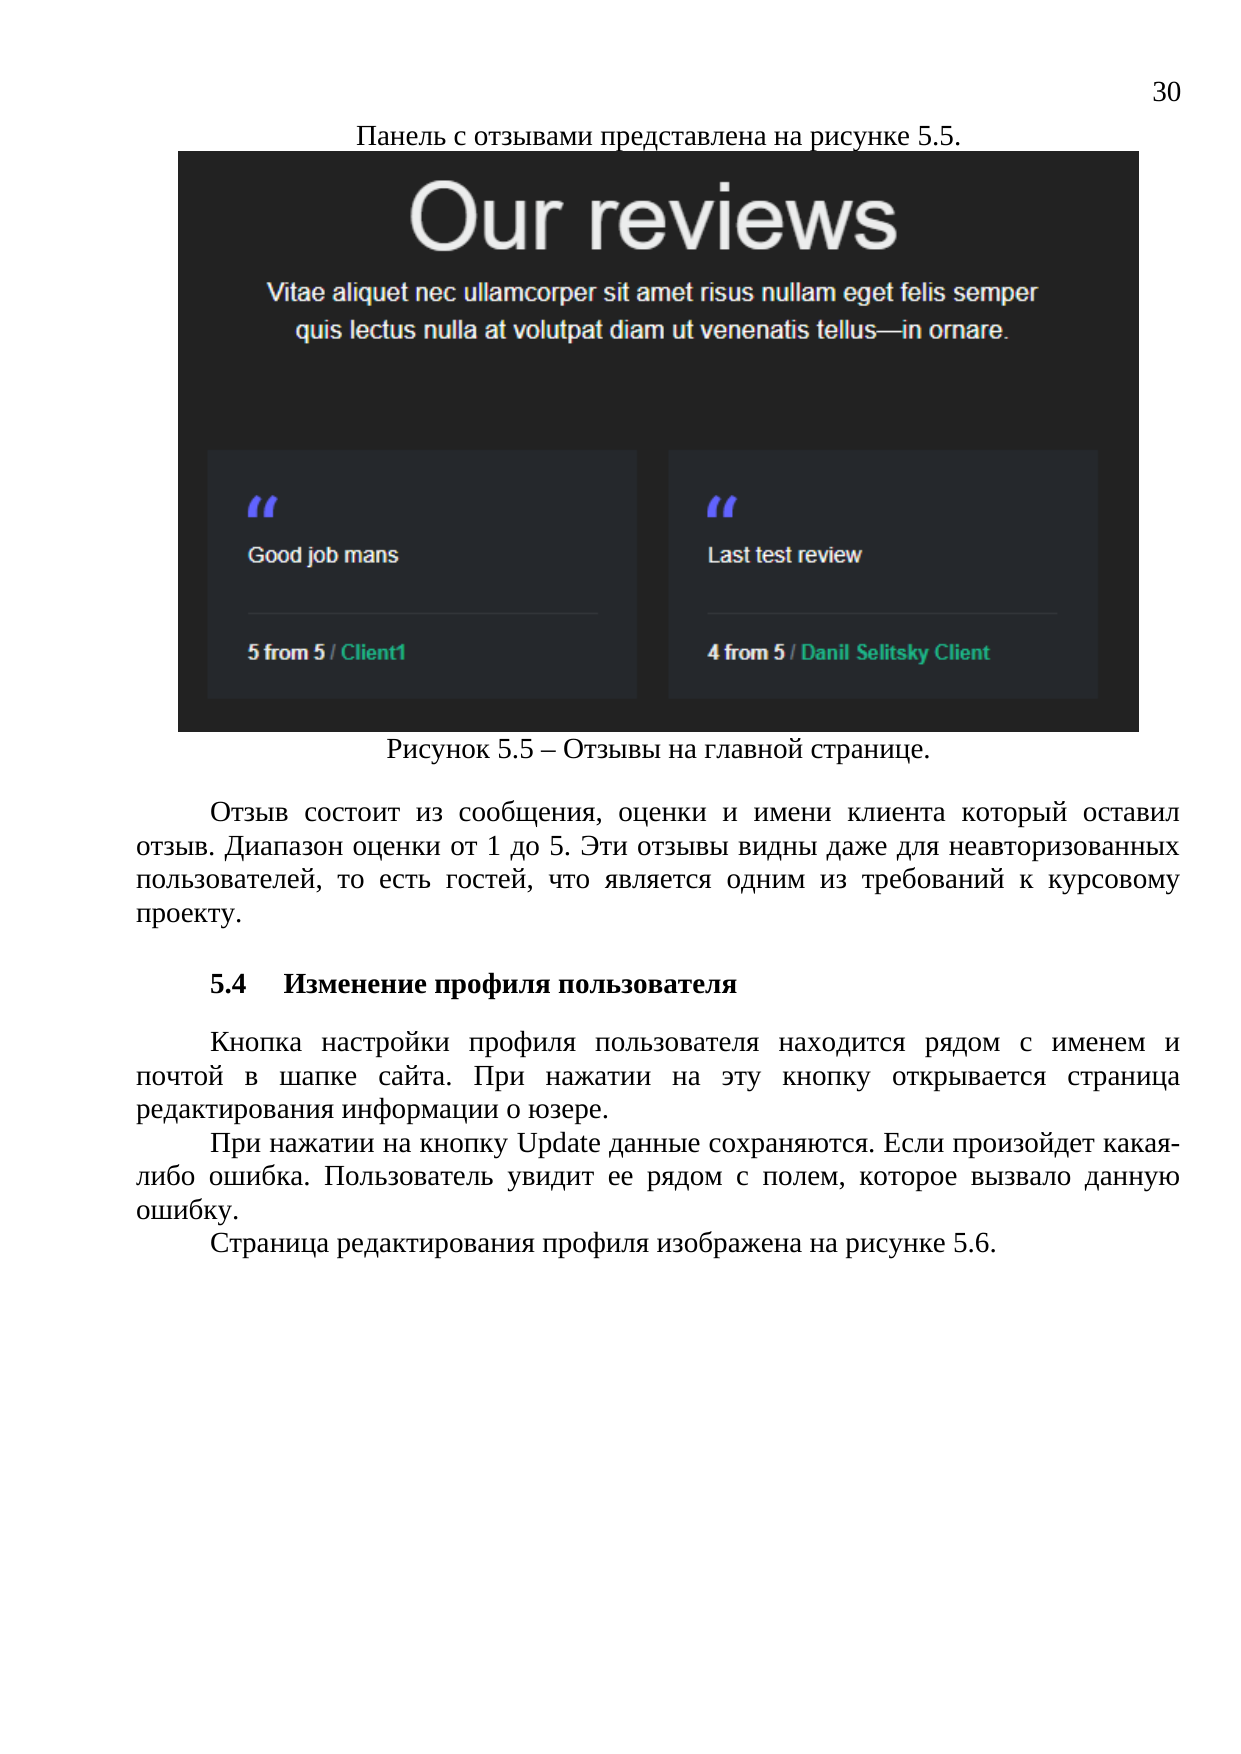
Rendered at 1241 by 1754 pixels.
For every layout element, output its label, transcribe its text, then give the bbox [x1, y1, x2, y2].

text Отзыв состоит из сообщения, оценки и имени клиента который оставил отзыв. Диапазон оценки от 1 до 5. Эти отзывы видны даже для неавторизованных пользователей, то есть гостей, что является одним из требований к курсовому проекту. [136, 794, 1181, 928]
text Рисунок 5.5 – Отзывы на главной странице. [136, 731, 1181, 765]
picture [178, 151, 1139, 732]
text Страница редактирования профиля изображена на рисунке 5.6. [136, 1226, 1181, 1259]
subtitle Изменение профиля пользователя [136, 966, 1181, 999]
text Кнопка настройки профиля пользователя находится рядом с именем и почтой в шапке сайта. При нажатии на эту кнопку открывается страница редактирования информации о юзере. [136, 1024, 1181, 1125]
text При нажатии на кнопку Update данные сохраняются. Если произойдет какая-либо ошибка. Пользователь увидит ее рядом с полем, которое вызвало данную ошибку. [136, 1125, 1181, 1226]
